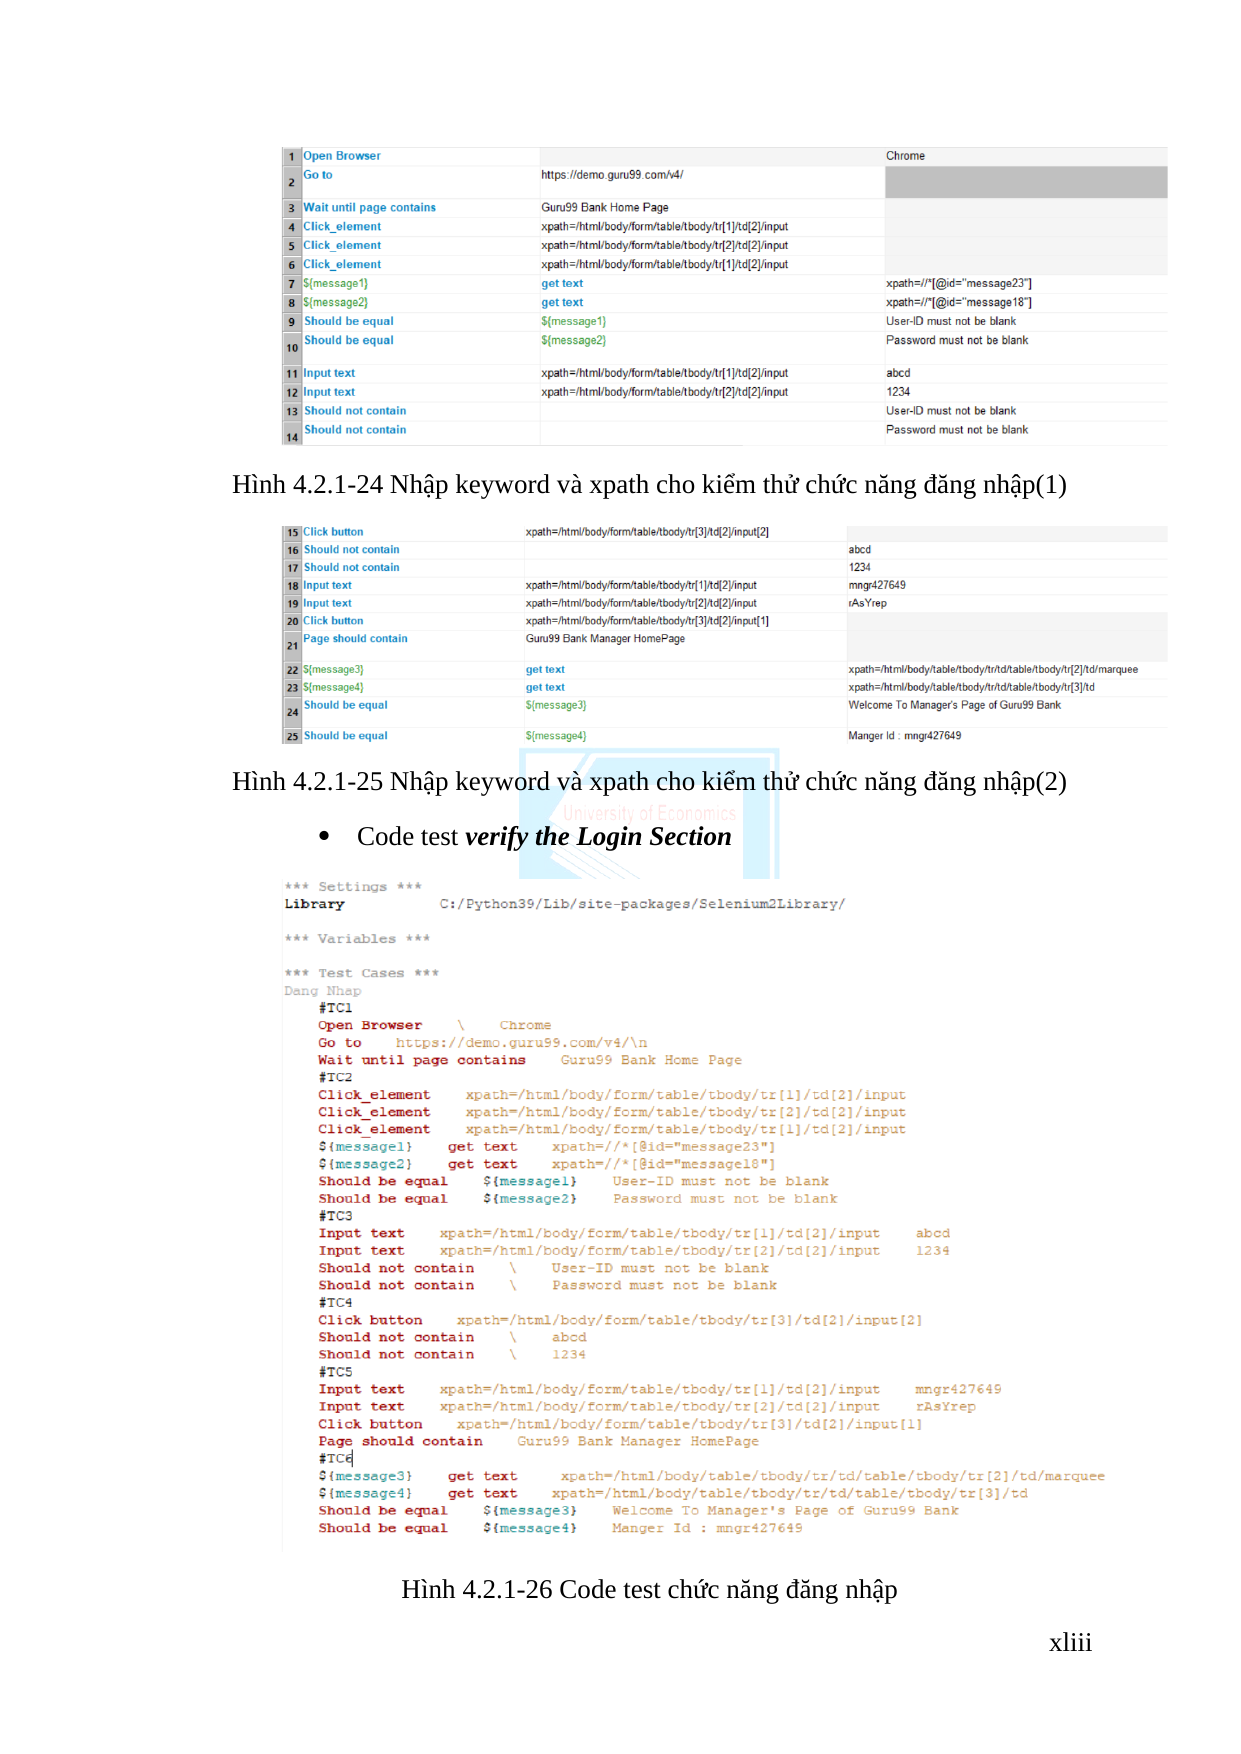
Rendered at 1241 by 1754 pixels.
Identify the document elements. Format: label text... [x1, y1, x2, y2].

text Hình - Nhập keyword và xpath cho kiểm thử chức năng đăng nhập(1) [207, 468, 1092, 499]
picture [281, 526, 1168, 744]
picture [281, 879, 1168, 1552]
picture [281, 147, 1168, 446]
text Hình - Nhập keyword và xpath cho kiểm thử chức năng đăng nhập(2) [207, 765, 1092, 796]
text Hình - Code test chức năng đăng nhập [207, 1573, 1092, 1604]
list Code test verify the Login Section [319, 820, 1092, 852]
